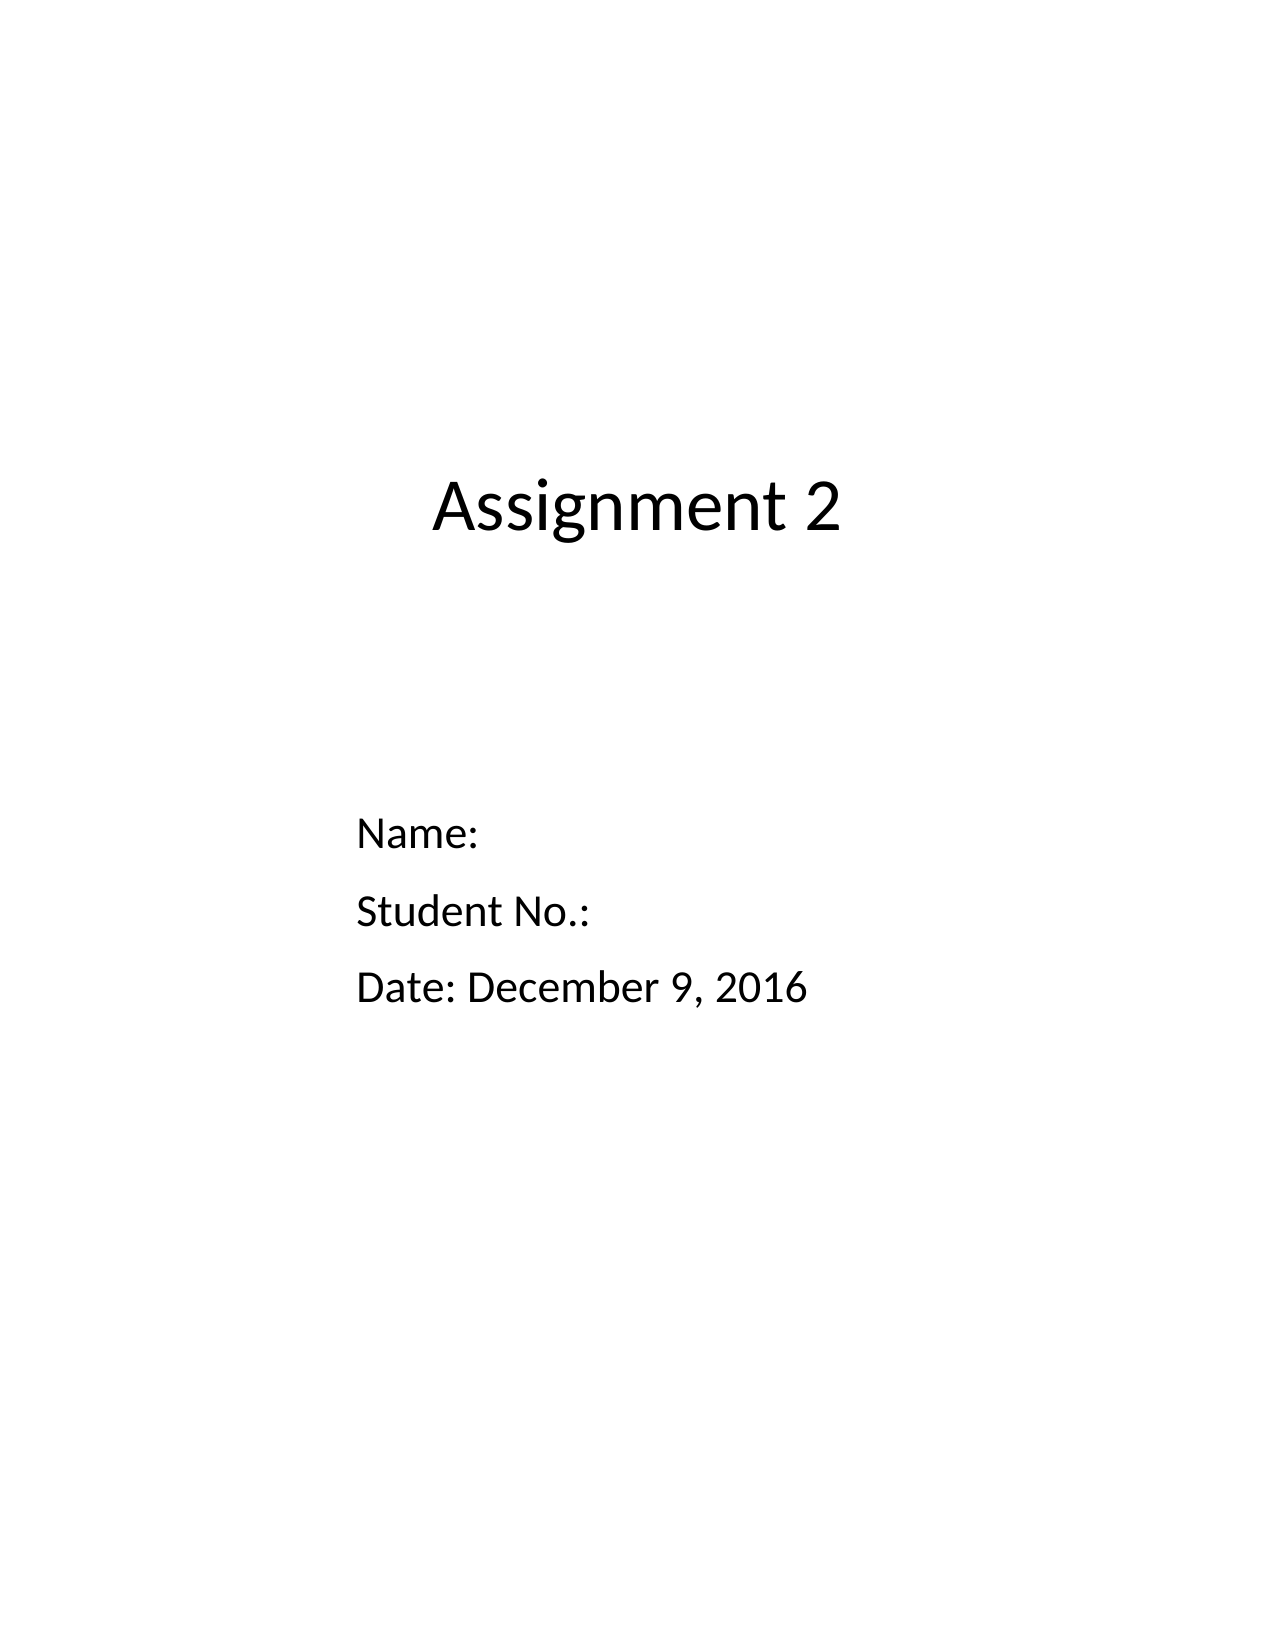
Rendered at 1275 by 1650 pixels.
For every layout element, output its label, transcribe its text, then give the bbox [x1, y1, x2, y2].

text Assignment 2 [150, 458, 1125, 549]
text Name: [356, 804, 1125, 860]
text Student No.: [356, 881, 1125, 937]
text Date: December 9, 2016 [356, 958, 1125, 1014]
